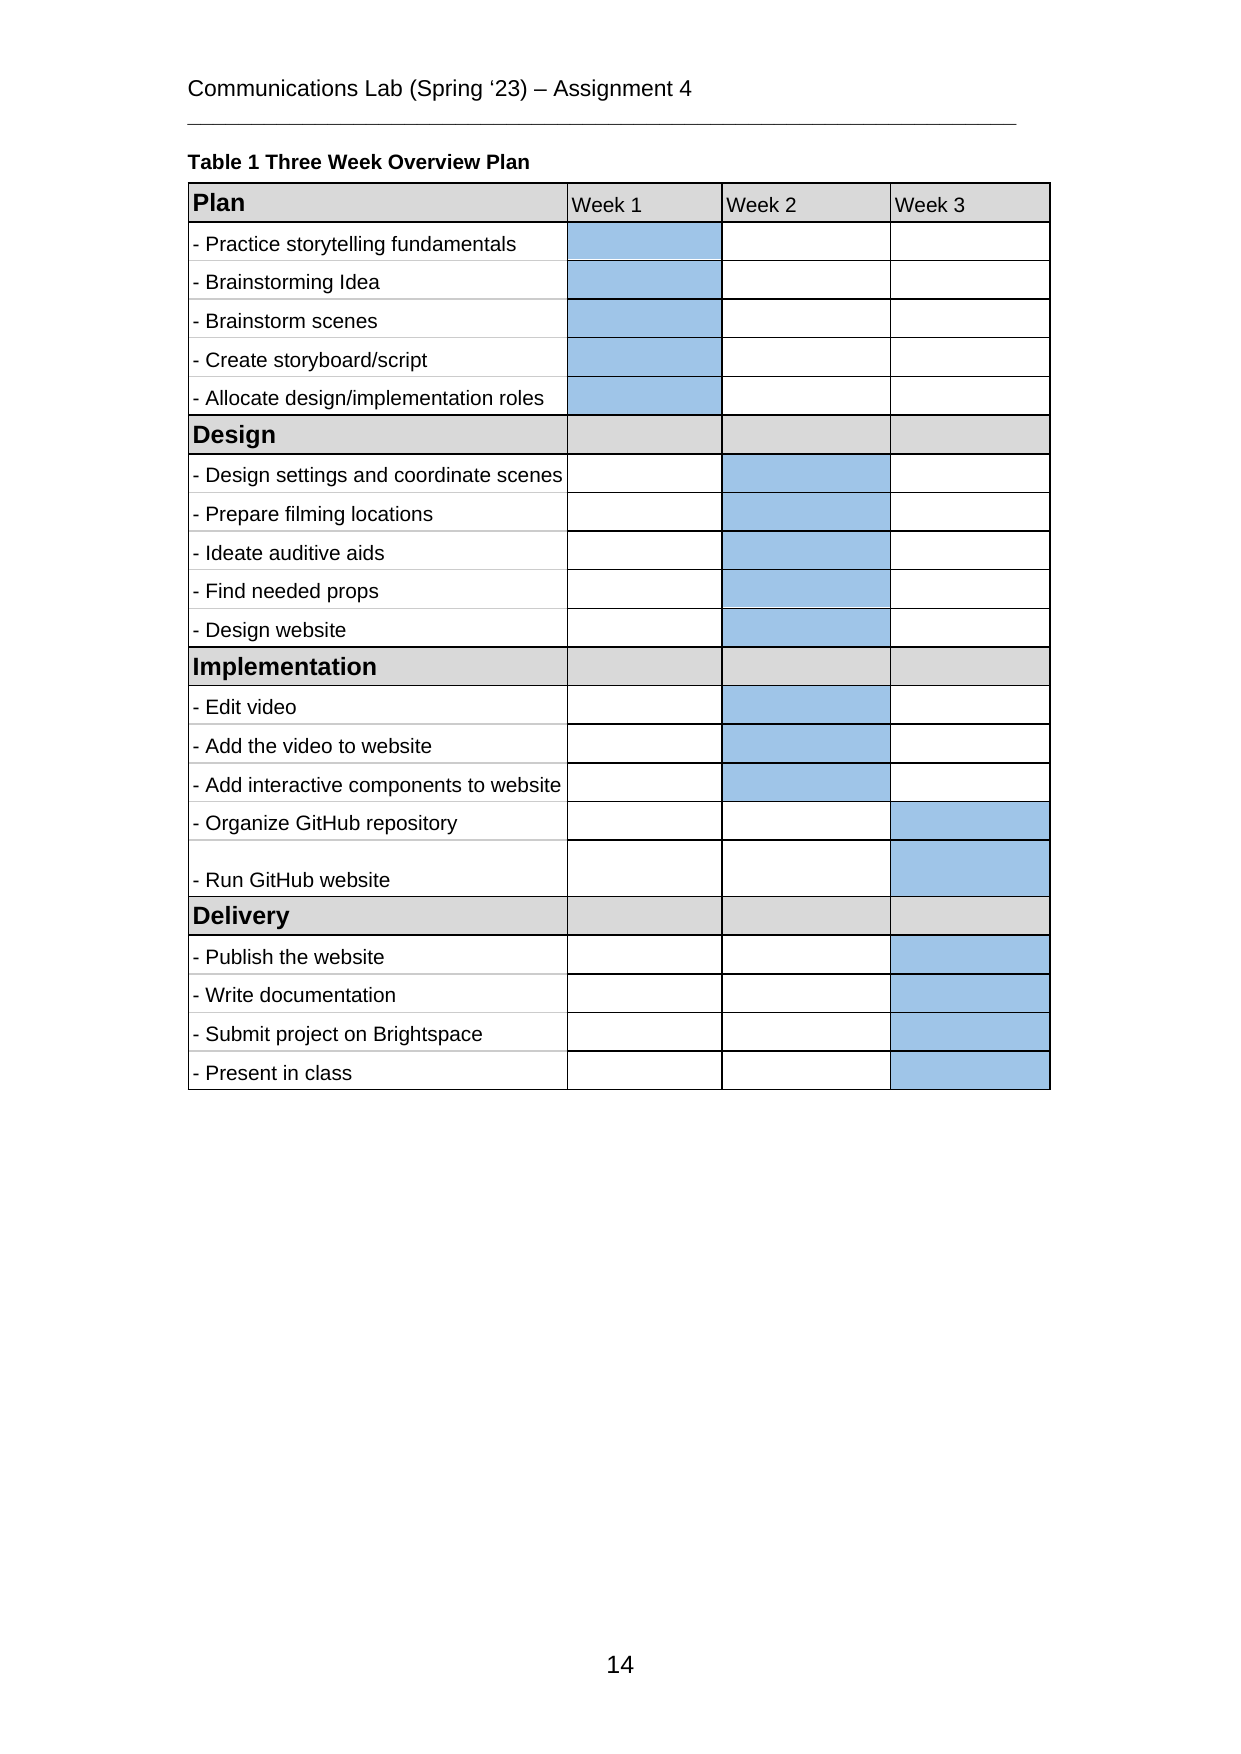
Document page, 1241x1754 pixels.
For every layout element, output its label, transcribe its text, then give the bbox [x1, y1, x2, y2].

table_header Plan [189, 184, 567, 221]
table_cell [891, 493, 1049, 530]
table_cell - Practice storytelling fundamentals [189, 223, 567, 259]
table_cell Implementation [189, 648, 567, 685]
table_cell - Submit project on Brightspace [189, 1013, 567, 1050]
table_cell - Brainstorming Idea [189, 261, 567, 298]
table_cell [723, 802, 890, 839]
table_cell [568, 1013, 721, 1050]
table_cell - Edit video [189, 686, 567, 723]
table_cell [568, 725, 721, 762]
table_cell [723, 686, 890, 723]
table_cell - Present in class [189, 1052, 567, 1089]
table_cell [568, 764, 721, 801]
table_cell [723, 609, 890, 646]
table_cell [568, 936, 721, 973]
table_cell [723, 455, 890, 491]
table_cell - Ideate auditive aids [189, 532, 567, 569]
table_cell [723, 532, 890, 569]
table_cell Delivery [189, 897, 567, 934]
table_cell [723, 223, 890, 259]
table_cell [891, 300, 1049, 337]
table_cell - Run GitHub website [189, 841, 567, 896]
table_cell [568, 532, 721, 569]
table_cell [891, 897, 1049, 934]
table_cell [568, 570, 721, 607]
table_cell [723, 975, 890, 1011]
table_cell - Create storyboard/script [189, 338, 567, 376]
table_cell - Prepare filming locations [189, 493, 567, 530]
table_cell [568, 648, 721, 685]
table_cell [723, 1052, 890, 1089]
table_cell - Write documentation [189, 975, 567, 1011]
table_cell [723, 377, 890, 414]
table_cell [723, 261, 890, 298]
table_cell [891, 1052, 1049, 1089]
table_cell [723, 648, 890, 685]
table_cell [891, 416, 1049, 453]
table_cell [891, 725, 1049, 762]
table_cell [891, 532, 1049, 569]
table_cell [891, 936, 1049, 973]
table_cell - Add interactive components to website [189, 764, 567, 801]
table_cell [891, 764, 1049, 801]
table_cell [891, 570, 1049, 607]
table_cell [568, 455, 721, 491]
table_cell [891, 223, 1049, 259]
table_cell [723, 764, 890, 801]
table_cell [891, 338, 1049, 376]
table_cell - Allocate design/implementation roles [189, 377, 567, 414]
table_cell [723, 338, 890, 376]
table_cell Design [189, 416, 567, 453]
table_cell - Find needed props [189, 570, 567, 607]
table_cell [568, 338, 721, 376]
table_cell [568, 609, 721, 646]
table_cell [723, 416, 890, 453]
table_cell [723, 1013, 890, 1050]
table_cell [568, 897, 721, 934]
table_cell [891, 686, 1049, 723]
table_cell [891, 802, 1049, 839]
table_cell [723, 725, 890, 762]
table_cell [568, 841, 721, 896]
table_cell - Brainstorm scenes [189, 300, 567, 337]
table_cell [568, 493, 721, 530]
table_cell [891, 648, 1049, 685]
table_header Week 1 [568, 184, 721, 221]
table_cell [723, 841, 890, 896]
table_cell [568, 802, 721, 839]
table_cell [723, 570, 890, 607]
table_cell [723, 493, 890, 530]
table_cell [891, 377, 1049, 414]
table_cell [891, 261, 1049, 298]
table_cell [568, 416, 721, 453]
table_cell - Design settings and coordinate scenes [189, 455, 567, 491]
table_cell [568, 377, 721, 414]
table_cell [568, 261, 721, 298]
table_cell - Design website [189, 609, 567, 646]
table_header Week 3 [891, 184, 1049, 221]
table_cell [723, 897, 890, 934]
table_cell [723, 936, 890, 973]
table_cell [568, 975, 721, 1011]
table_cell [891, 841, 1049, 896]
table_cell - Add the video to website [189, 725, 567, 762]
table_cell [891, 455, 1049, 491]
table_cell - Organize GitHub repository [189, 802, 567, 839]
table_cell [568, 300, 721, 337]
table_cell [891, 1013, 1049, 1050]
table_cell [723, 300, 890, 337]
table_cell [568, 223, 721, 259]
table_cell [891, 975, 1049, 1011]
table_cell [568, 1052, 721, 1089]
table_cell [568, 686, 721, 723]
table_cell - Publish the website [189, 936, 567, 973]
table_header Week 2 [723, 184, 890, 221]
table_cell [891, 609, 1049, 646]
